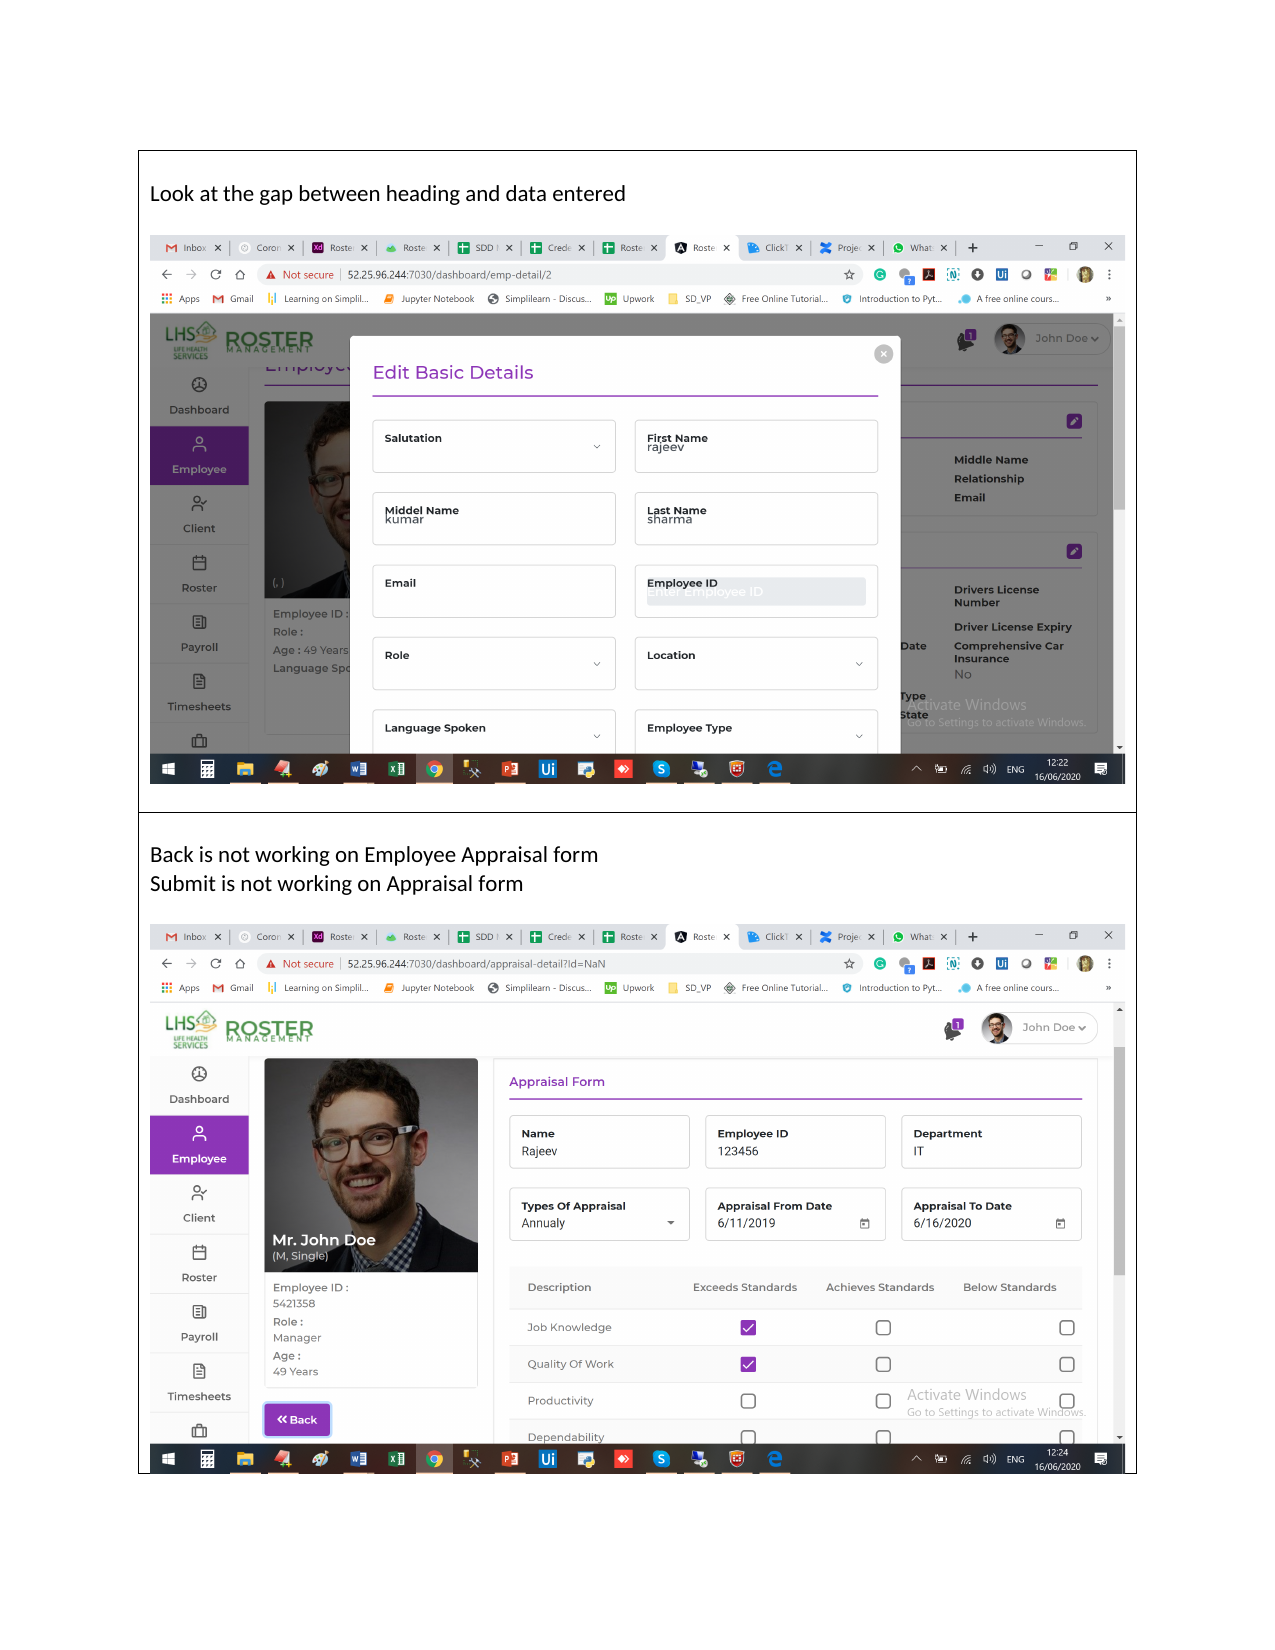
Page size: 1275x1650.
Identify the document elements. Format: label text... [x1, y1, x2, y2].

table_cell Look at the gap between heading and data entered [139, 151, 1136, 812]
picture [150, 235, 1125, 784]
picture [150, 924, 1125, 1474]
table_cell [139, 813, 1136, 1473]
